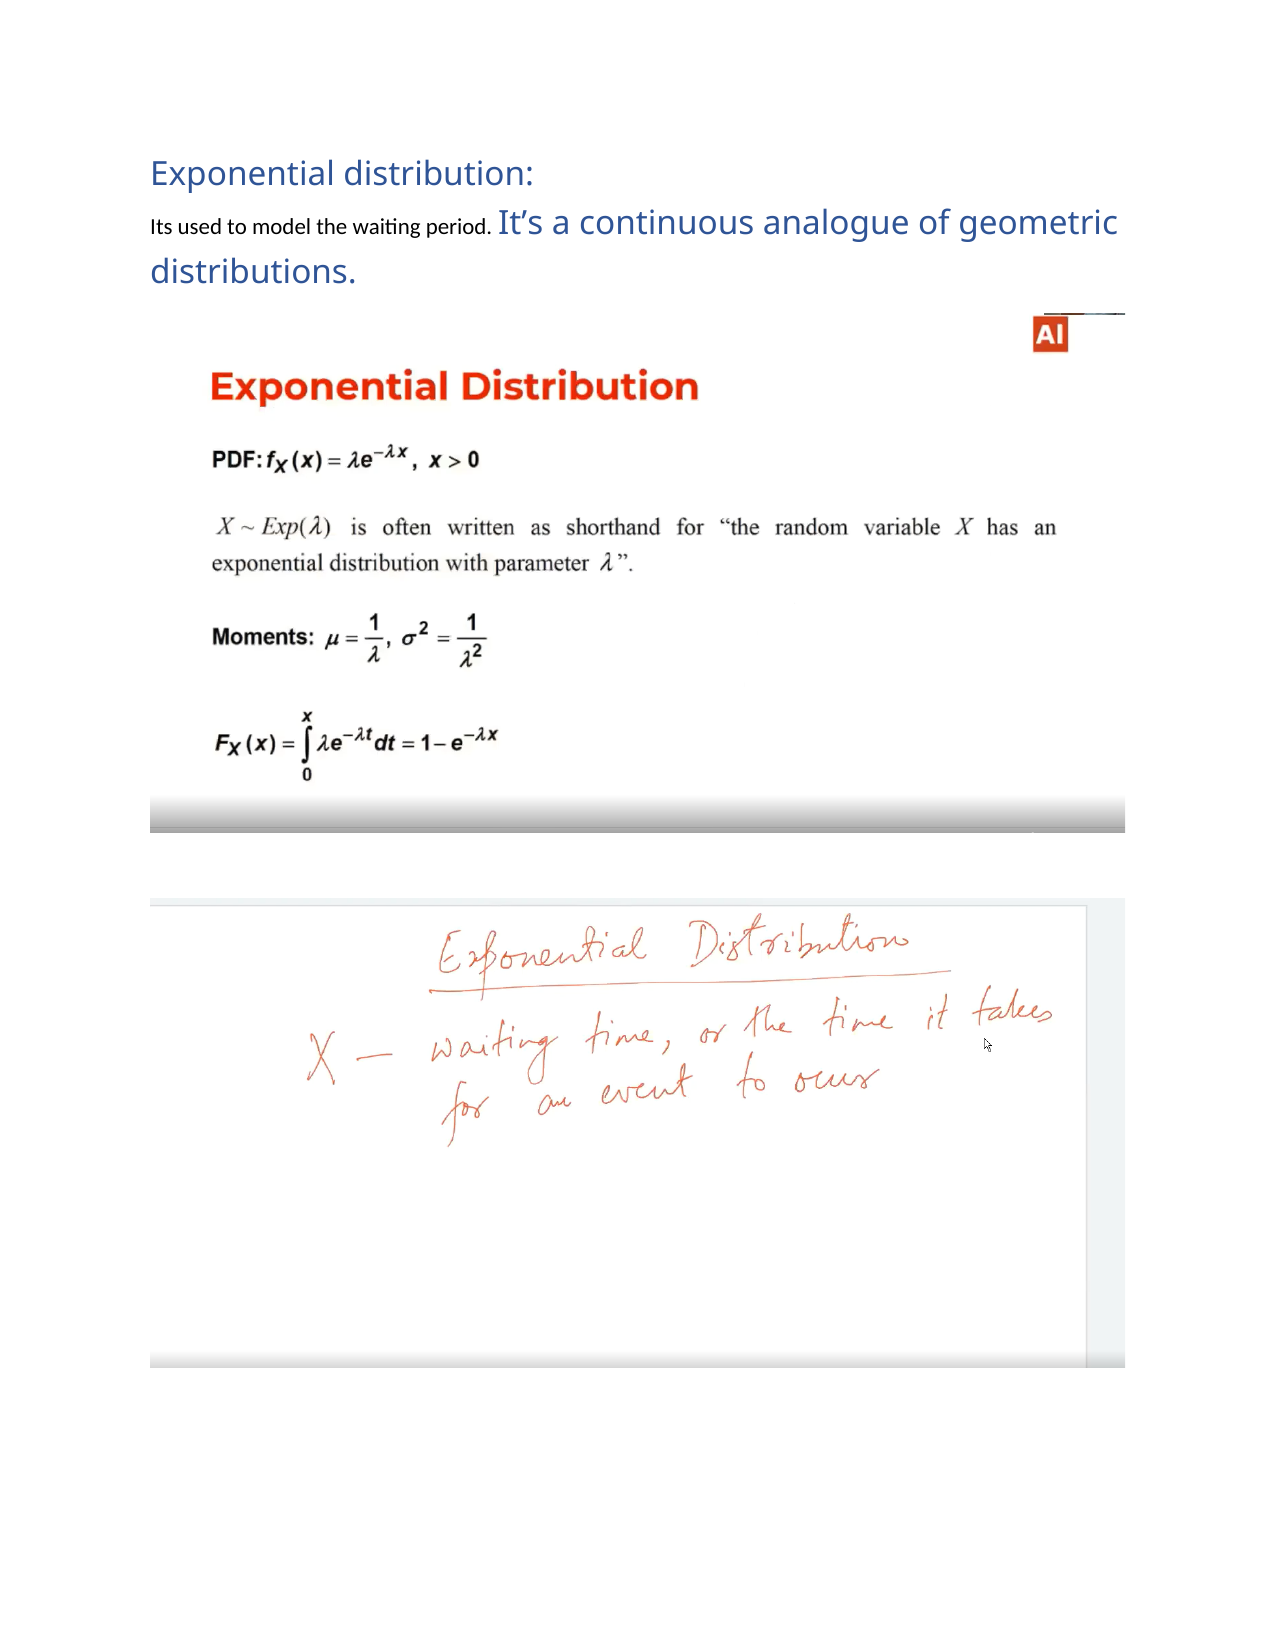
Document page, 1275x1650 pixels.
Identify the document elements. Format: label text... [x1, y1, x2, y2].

subtitle Exponential distribution: [150, 150, 1125, 195]
text Its used to model the waiting period. It’s a continuous analogue of geometric distributions. [150, 199, 1125, 293]
picture [150, 898, 1125, 1368]
picture [150, 313, 1125, 833]
